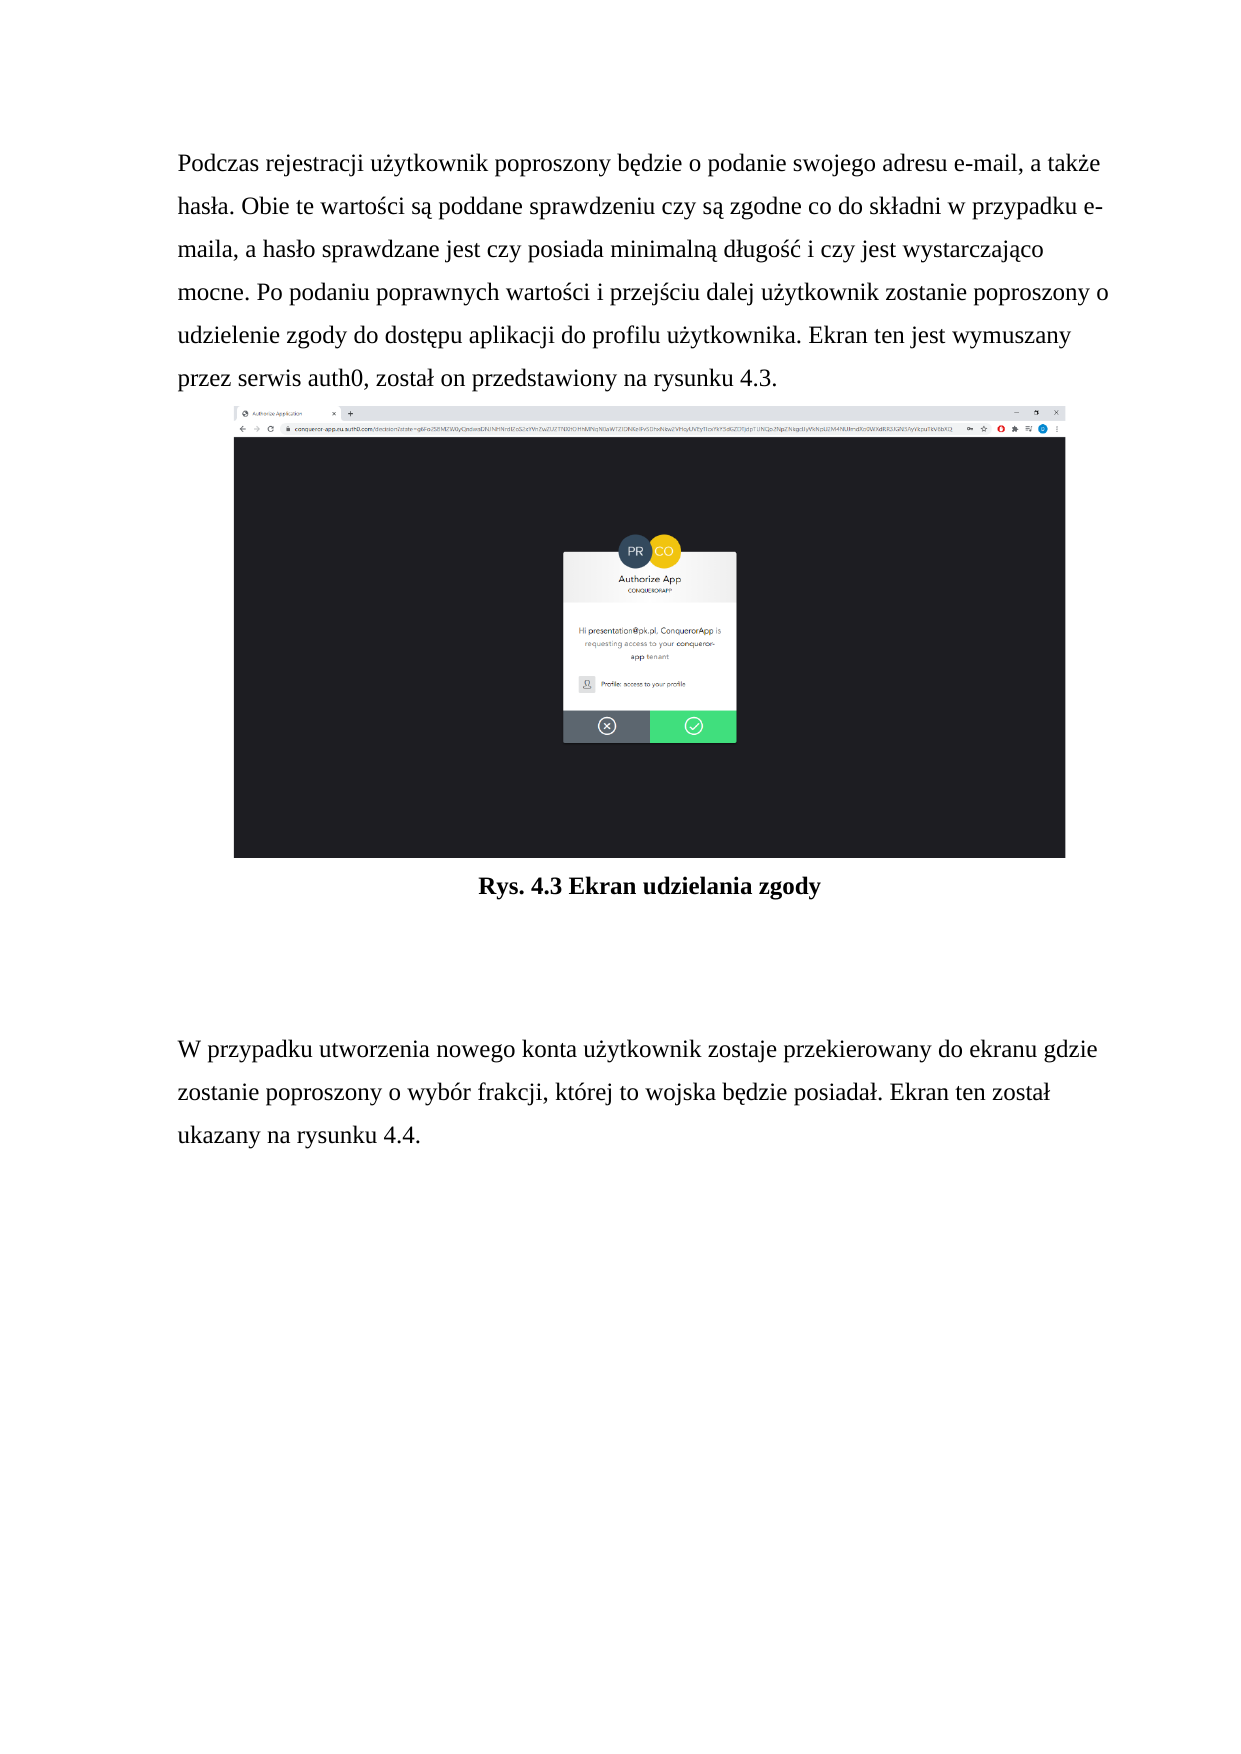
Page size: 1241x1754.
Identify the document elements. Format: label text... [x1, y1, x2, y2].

picture [233, 406, 1066, 858]
list Rys. 4.3 Ekran udzielania zgody [177, 871, 1122, 900]
list Podczas rejestracji użytkownik poproszony będzie o podanie swojego adresu e-mail, a także hasła. Obie te wartości są poddane sprawdzeniu czy są zgodne co do składni w przypadku e-maila, a hasło sprawdzane jest czy posiada minimalną długość i czy jest wystarczająco mocne. Po podaniu poprawnych wartości i przejściu dalej użytkownik zostanie poproszony o udzielenie zgody do dostępu aplikacji do profilu użytkownika. Ekran ten jest wymuszany przez serwis auth0, został on przedstawiony na rysunku 4.3. [177, 148, 1122, 392]
list W przypadku utworzenia nowego konta użytkownik zostaje przekierowany do ekranu gdzie zostanie poproszony o wybór frakcji, której to wojska będzie posiadał. Ekran ten został ukazany na rysunku 4.4. [177, 1034, 1122, 1149]
